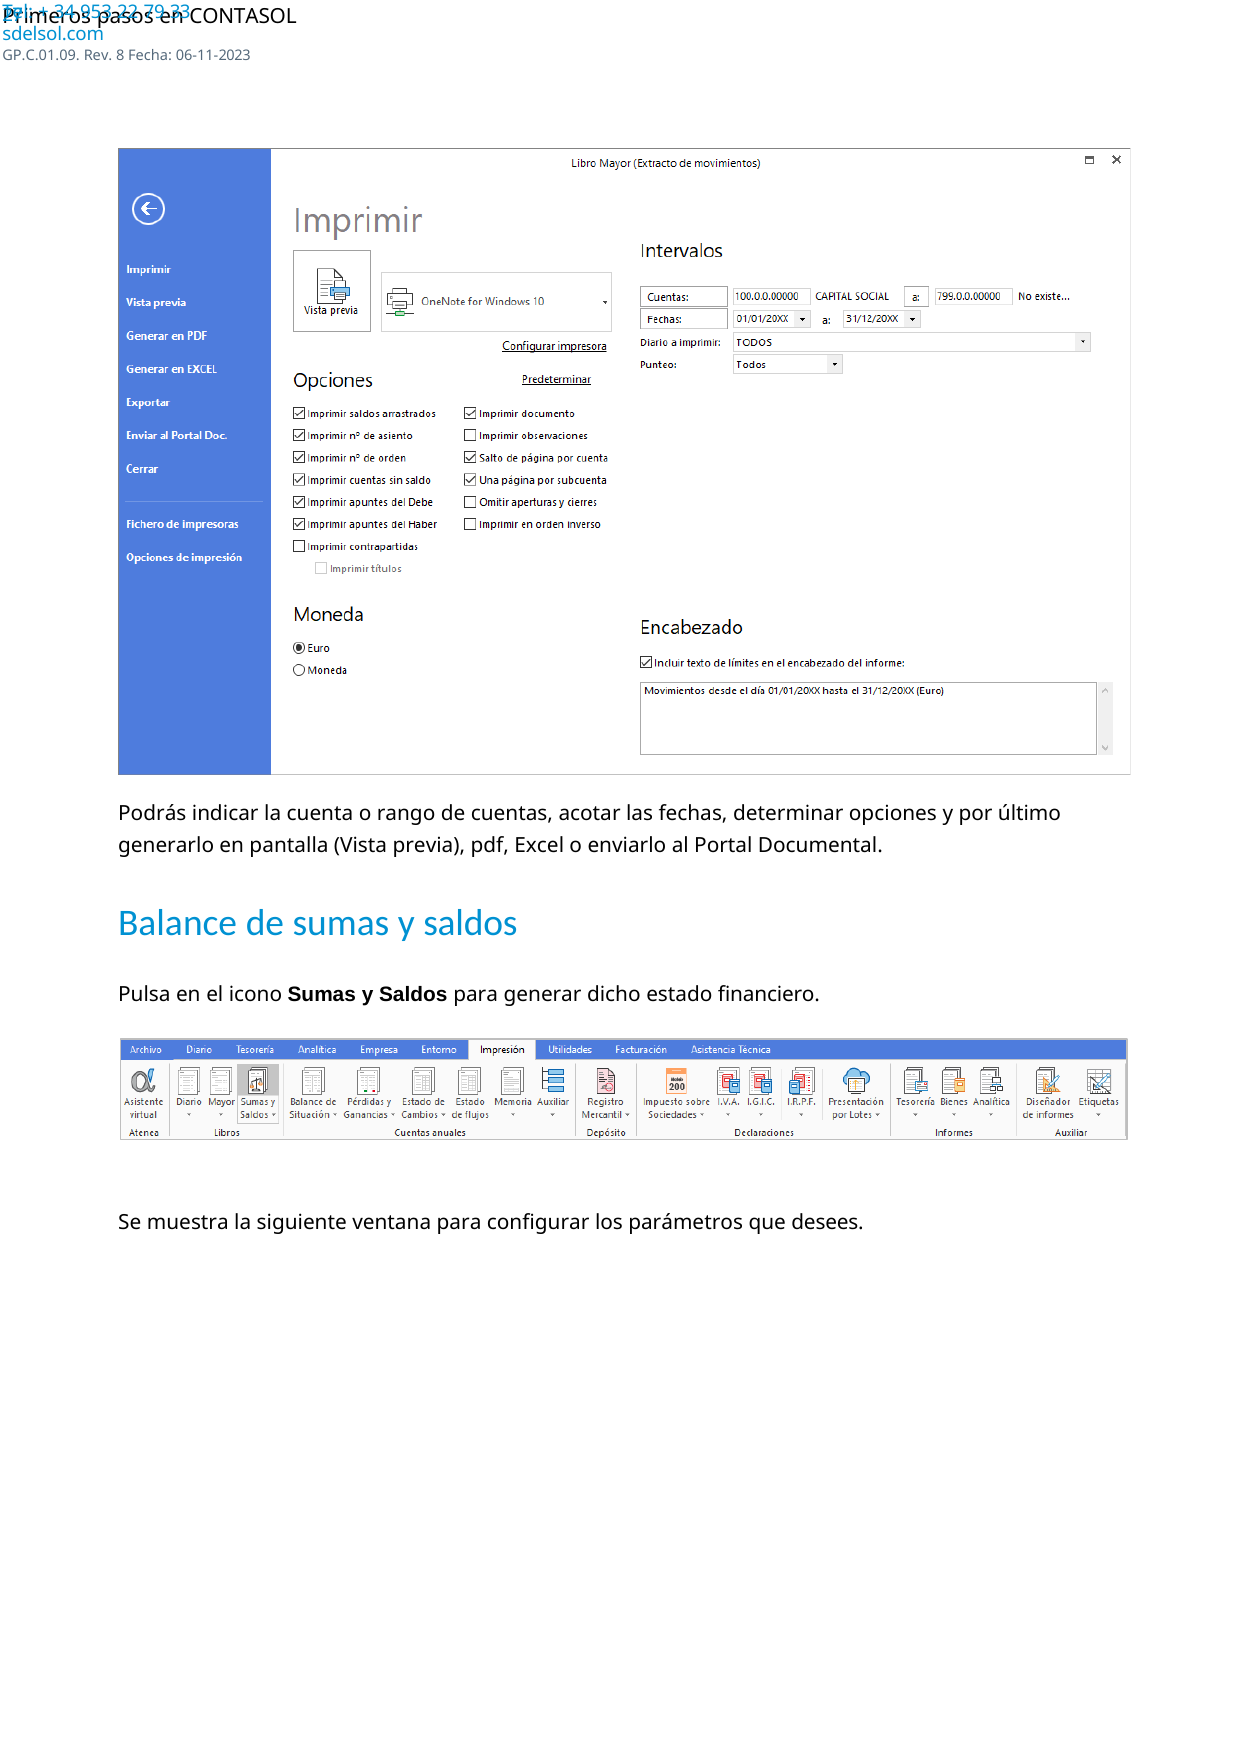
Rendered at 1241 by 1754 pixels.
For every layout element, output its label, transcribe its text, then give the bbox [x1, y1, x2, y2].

picture [118, 148, 1131, 775]
text Se muestra la siguiente ventana para configurar los parámetros que desees. [118, 1207, 1137, 1235]
text Podrás indicar la cuenta o rango de cuentas, acotar las fechas, determinar opciones y por último generarlo en pantalla (Vista previa), pdf, Excel o enviarlo al Portal Documental. [118, 798, 1117, 859]
subtitle Balance de sumas y saldos [118, 899, 1137, 945]
text Pulsa en el icono Sumas y Saldos para generar dicho estado financiero. [118, 979, 1137, 1007]
picture [121, 1040, 1126, 1139]
